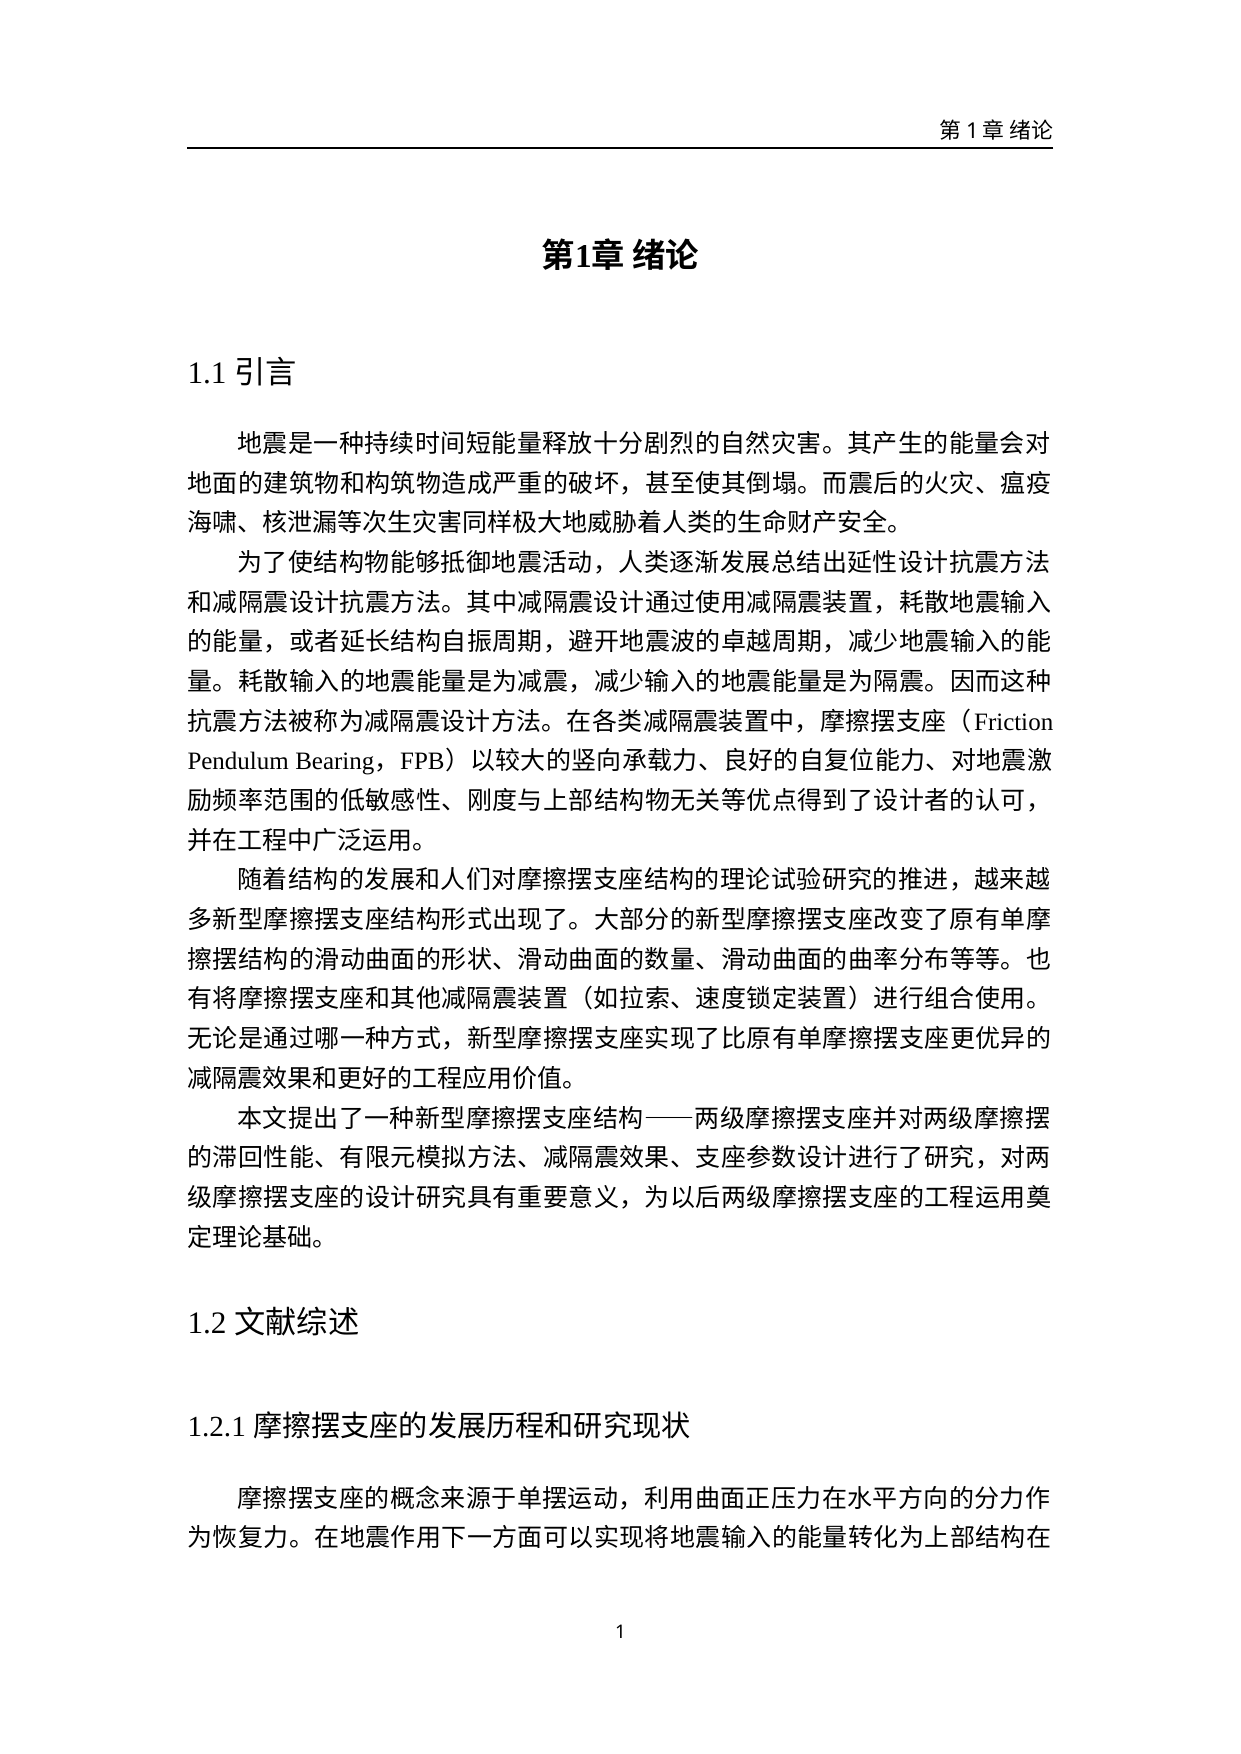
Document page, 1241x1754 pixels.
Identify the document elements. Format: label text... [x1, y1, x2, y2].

subtitle 摩擦摆支座的发展历程和研究现状 [187, 1384, 1053, 1464]
text 为了使结构物能够抵御地震活动，人类逐渐发展总结出延性设计抗震方法和减隔震设计抗震方法。其中减隔震设计通过使用减隔震装置，耗散地震输入的能量，或者延长结构自振周期，避开地震波的卓越周期，减少地震输入的能量。耗散输入的地震能量是为减震，减少输入的地震能量是为隔震。因而这种抗震方法被称为减隔震设计方法。在各类减隔震装置中，摩擦摆支座（Friction Pendulum Bearing，FPB）以较大的竖向承载力、良好的自复位能力、对地震激励频率范围的低敏感性、刚度与上部结构物无关等优点得到了设计者的认可，并在工程中广泛运用。 [187, 541, 1053, 858]
subtitle 引言 [187, 330, 1053, 409]
text 随着结构的发展和人们对摩擦摆支座结构的理论试验研究的推进，越来越多新型摩擦摆支座结构形式出现了。大部分的新型摩擦摆支座改变了原有单摩擦摆结构的滑动曲面的形状、滑动曲面的数量、滑动曲面的曲率分布等等。也有将摩擦摆支座和其他减隔震装置（如拉索、速度锁定装置）进行组合使用。无论是通过哪一种方式，新型摩擦摆支座实现了比原有单摩擦摆支座更优异的减隔震效果和更好的工程应用价值。 [187, 858, 1053, 1096]
subtitle 文献综述 [187, 1280, 1053, 1359]
subtitle 绪论 [187, 213, 1053, 292]
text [187, 1476, 1053, 1556]
text 地震是一种持续时间短能量释放十分剧烈的自然灾害。其产生的能量会对地面的建筑物和构筑物造成严重的破坏，甚至使其倒塌。而震后的火灾、瘟疫、海啸、核泄漏等次生灾害同样极大地威胁着人类的生命财产安全。 [187, 422, 1053, 541]
text 本文提出了一种新型摩擦摆支座结构——两级摩擦摆支座并对两级摩擦摆的滞回性能、有限元模拟方法、减隔震效果、支座参数设计进行了研究，对两级摩擦摆支座的设计研究具有重要意义，为以后两级摩擦摆支座的工程运用奠定理论基础。 [187, 1096, 1053, 1255]
